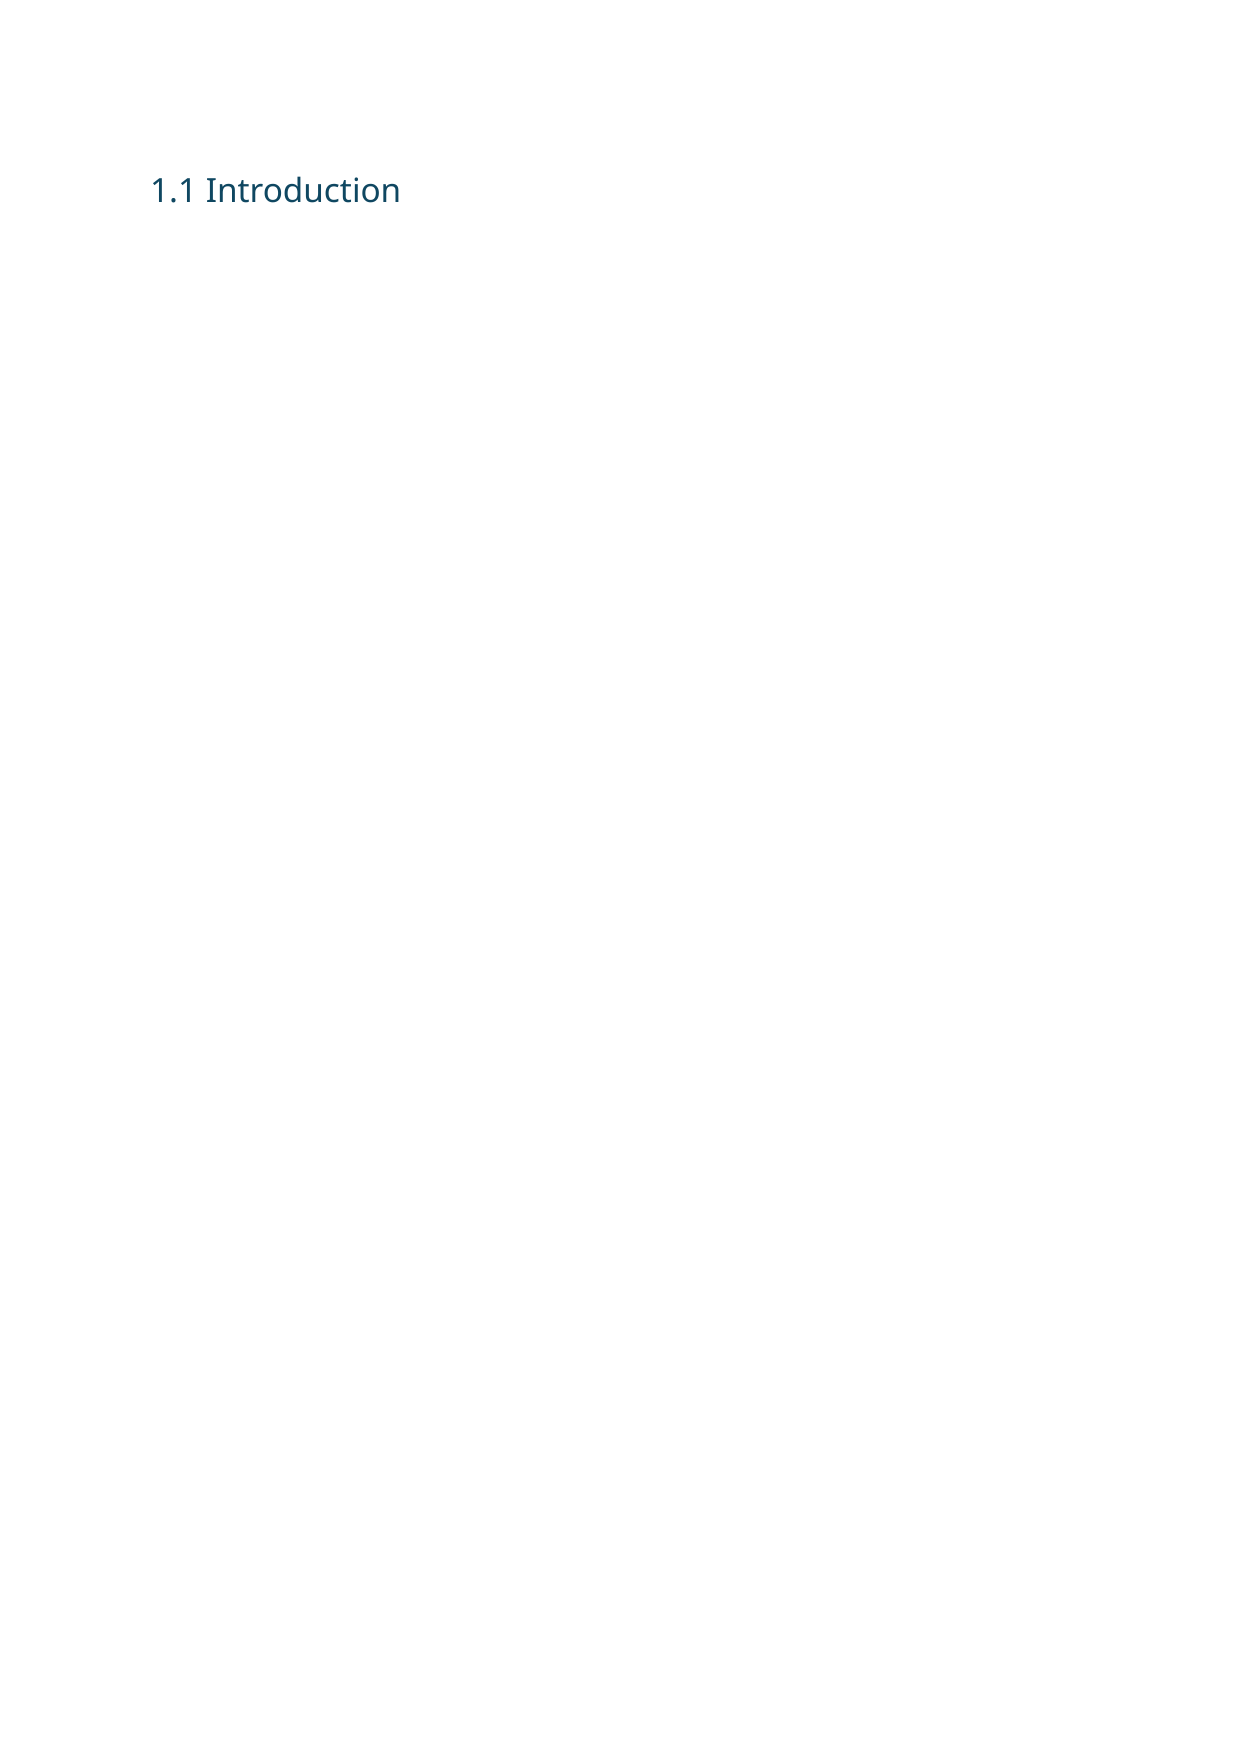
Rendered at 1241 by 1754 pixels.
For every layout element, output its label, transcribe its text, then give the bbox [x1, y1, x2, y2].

subtitle 1.1 Introduction [150, 167, 1090, 212]
